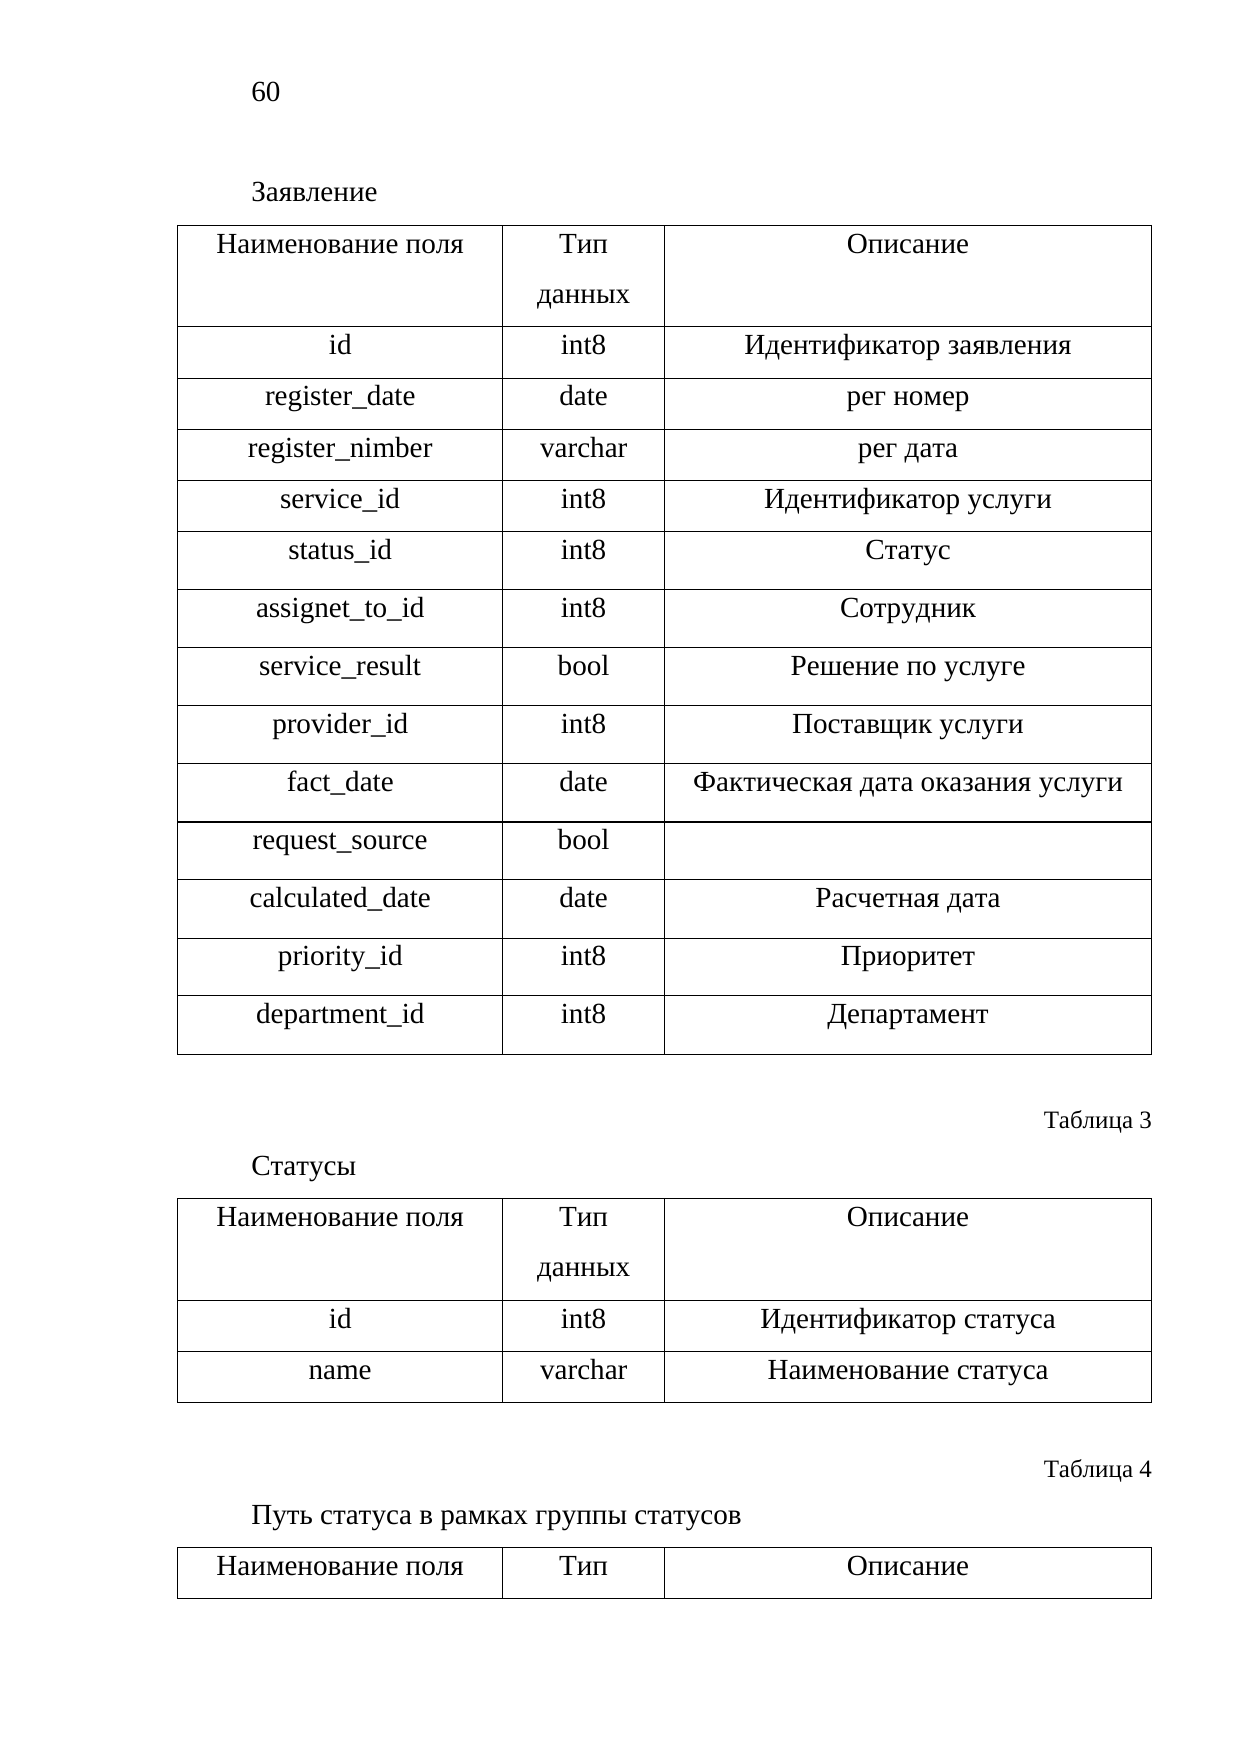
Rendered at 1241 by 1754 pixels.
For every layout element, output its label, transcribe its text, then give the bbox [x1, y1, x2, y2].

table_header Тип данных [503, 1548, 664, 1598]
table_cell varchar [503, 430, 664, 480]
table_cell register_nimber [178, 430, 502, 480]
table_cell provider_id [178, 706, 502, 763]
table_cell fact_date [178, 764, 502, 821]
table_cell Сотрудник [665, 590, 1151, 647]
table_cell service_result [178, 648, 502, 705]
table_header Описание [665, 1199, 1151, 1300]
table_cell date [503, 379, 664, 429]
table_cell request_source [178, 823, 502, 879]
table_cell int8 [503, 939, 664, 995]
table_cell int8 [503, 706, 664, 763]
table_cell calculated_date [178, 880, 502, 937]
table_cell Решение по услуге [665, 648, 1151, 705]
text Статусы [177, 1148, 1152, 1181]
table_cell id [178, 1301, 502, 1351]
table_cell [665, 823, 1151, 879]
table_cell Статус [665, 532, 1151, 589]
table_header Наименование поля [178, 1548, 502, 1598]
table_cell Департамент [665, 996, 1151, 1053]
table_cell status_id [178, 532, 502, 589]
table_cell assignet_to_id [178, 590, 502, 647]
table_cell date [503, 880, 664, 937]
table_header Описание [665, 1548, 1151, 1598]
table_cell Поставщик услуги [665, 706, 1151, 763]
table_header Тип данных [503, 226, 664, 326]
table_cell Идентификатор заявления [665, 327, 1151, 377]
table_cell int8 [503, 532, 664, 589]
table_header Наименование поля [178, 226, 502, 326]
text Путь статуса в рамках группы статусов [177, 1497, 1152, 1530]
table_cell department_id [178, 996, 502, 1053]
table_cell int8 [503, 996, 664, 1053]
table_cell service_id [178, 481, 502, 531]
table_header Тип данных [503, 1199, 664, 1300]
table_cell bool [503, 648, 664, 705]
table_cell name [178, 1352, 502, 1402]
table_cell Идентификатор статуса [665, 1301, 1151, 1351]
table_cell int8 [503, 327, 664, 377]
table_cell Расчетная дата [665, 880, 1151, 937]
table_cell int8 [503, 1301, 664, 1351]
text Заявление [177, 174, 1152, 208]
table_cell bool [503, 823, 664, 879]
table_cell id [178, 327, 502, 377]
table_cell Приоритет [665, 939, 1151, 995]
table_cell Наименование статуса [665, 1352, 1151, 1402]
text Таблица 4 [177, 1454, 1152, 1482]
table_cell int8 [503, 481, 664, 531]
table_cell varchar [503, 1352, 664, 1402]
table_cell Фактическая дата оказания услуги [665, 764, 1151, 821]
table_cell рег номер [665, 379, 1151, 429]
table_header Наименование поля [178, 1199, 502, 1300]
text Таблица 3 [177, 1105, 1152, 1133]
table_cell date [503, 764, 664, 821]
table_cell рег дата [665, 430, 1151, 480]
table_cell Идентификатор услуги [665, 481, 1151, 531]
table_cell register_date [178, 379, 502, 429]
table_cell priority_id [178, 939, 502, 995]
table_header Описание [665, 226, 1151, 326]
table_cell int8 [503, 590, 664, 647]
